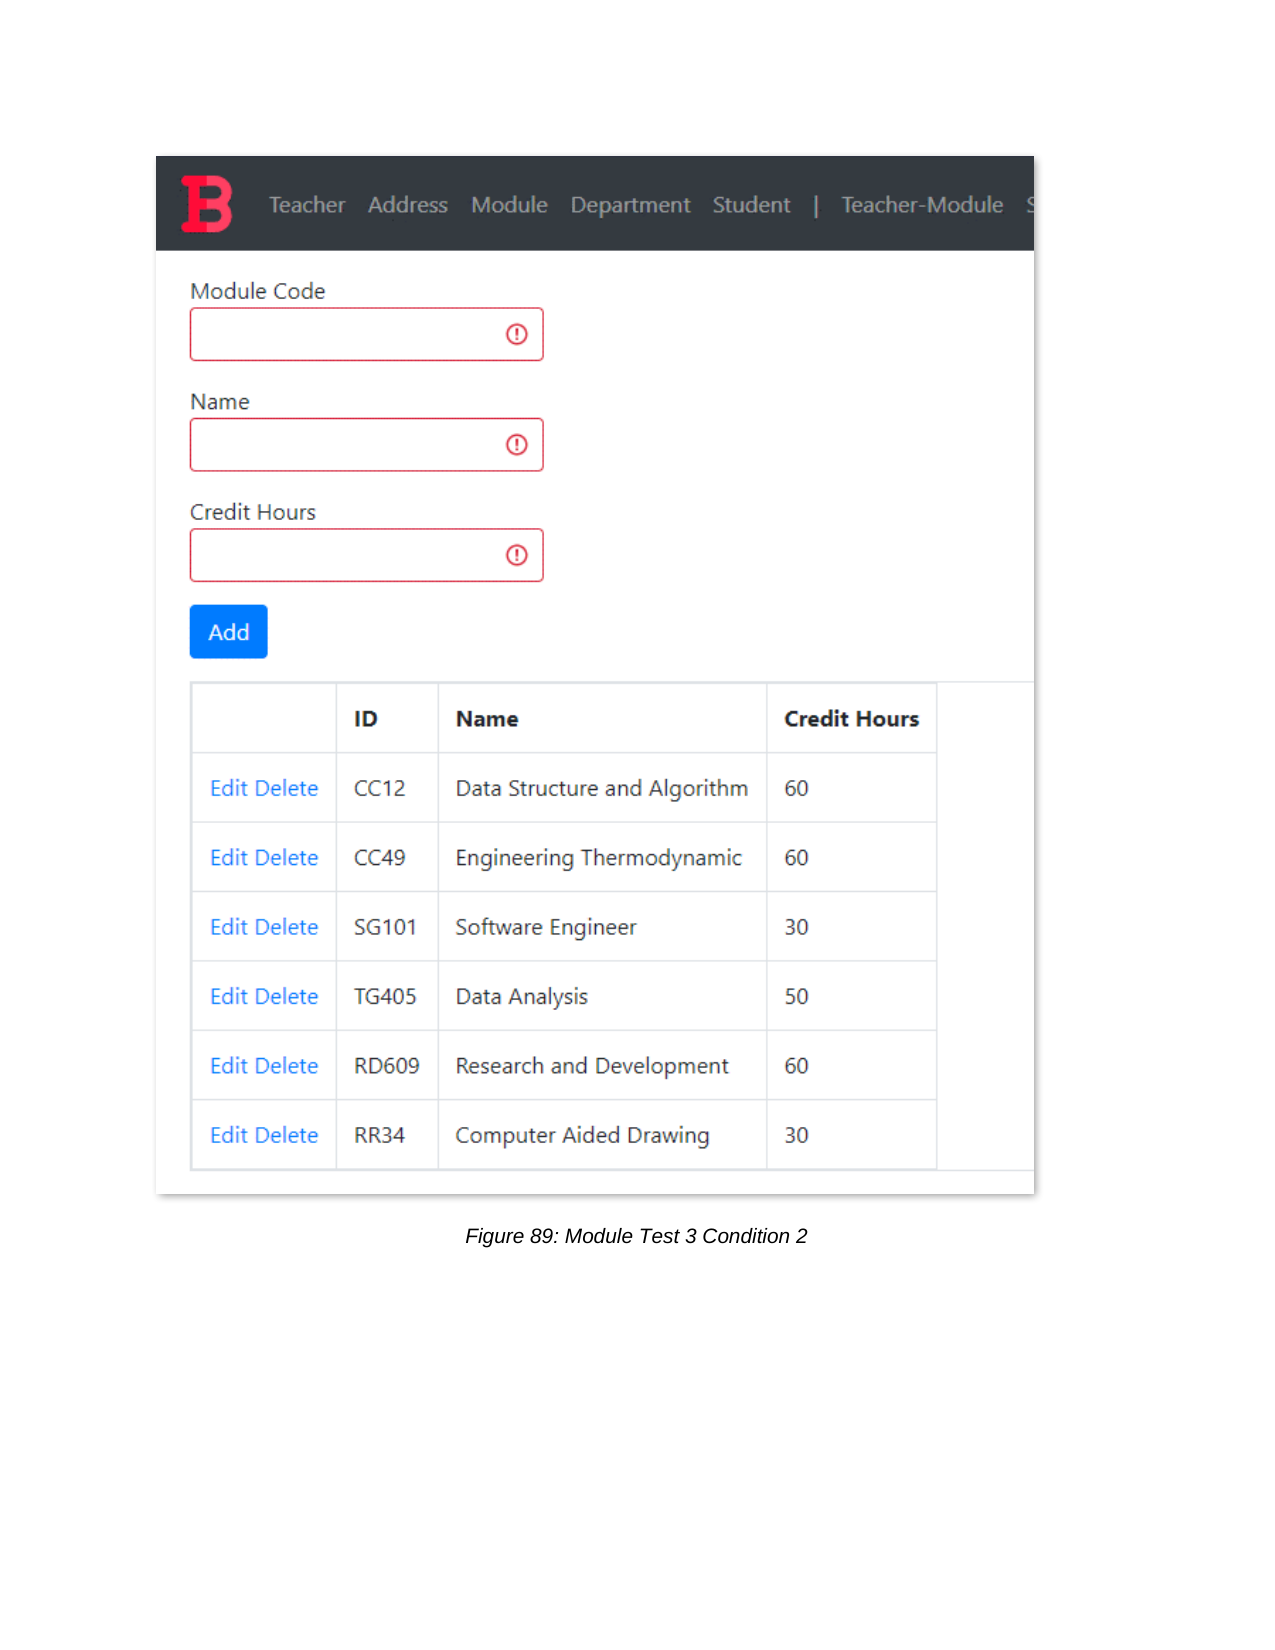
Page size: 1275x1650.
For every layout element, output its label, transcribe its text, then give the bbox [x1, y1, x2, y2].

text Figure 89: Module Test 3 Condition 2 [150, 1224, 1125, 1248]
picture [156, 156, 1034, 1194]
